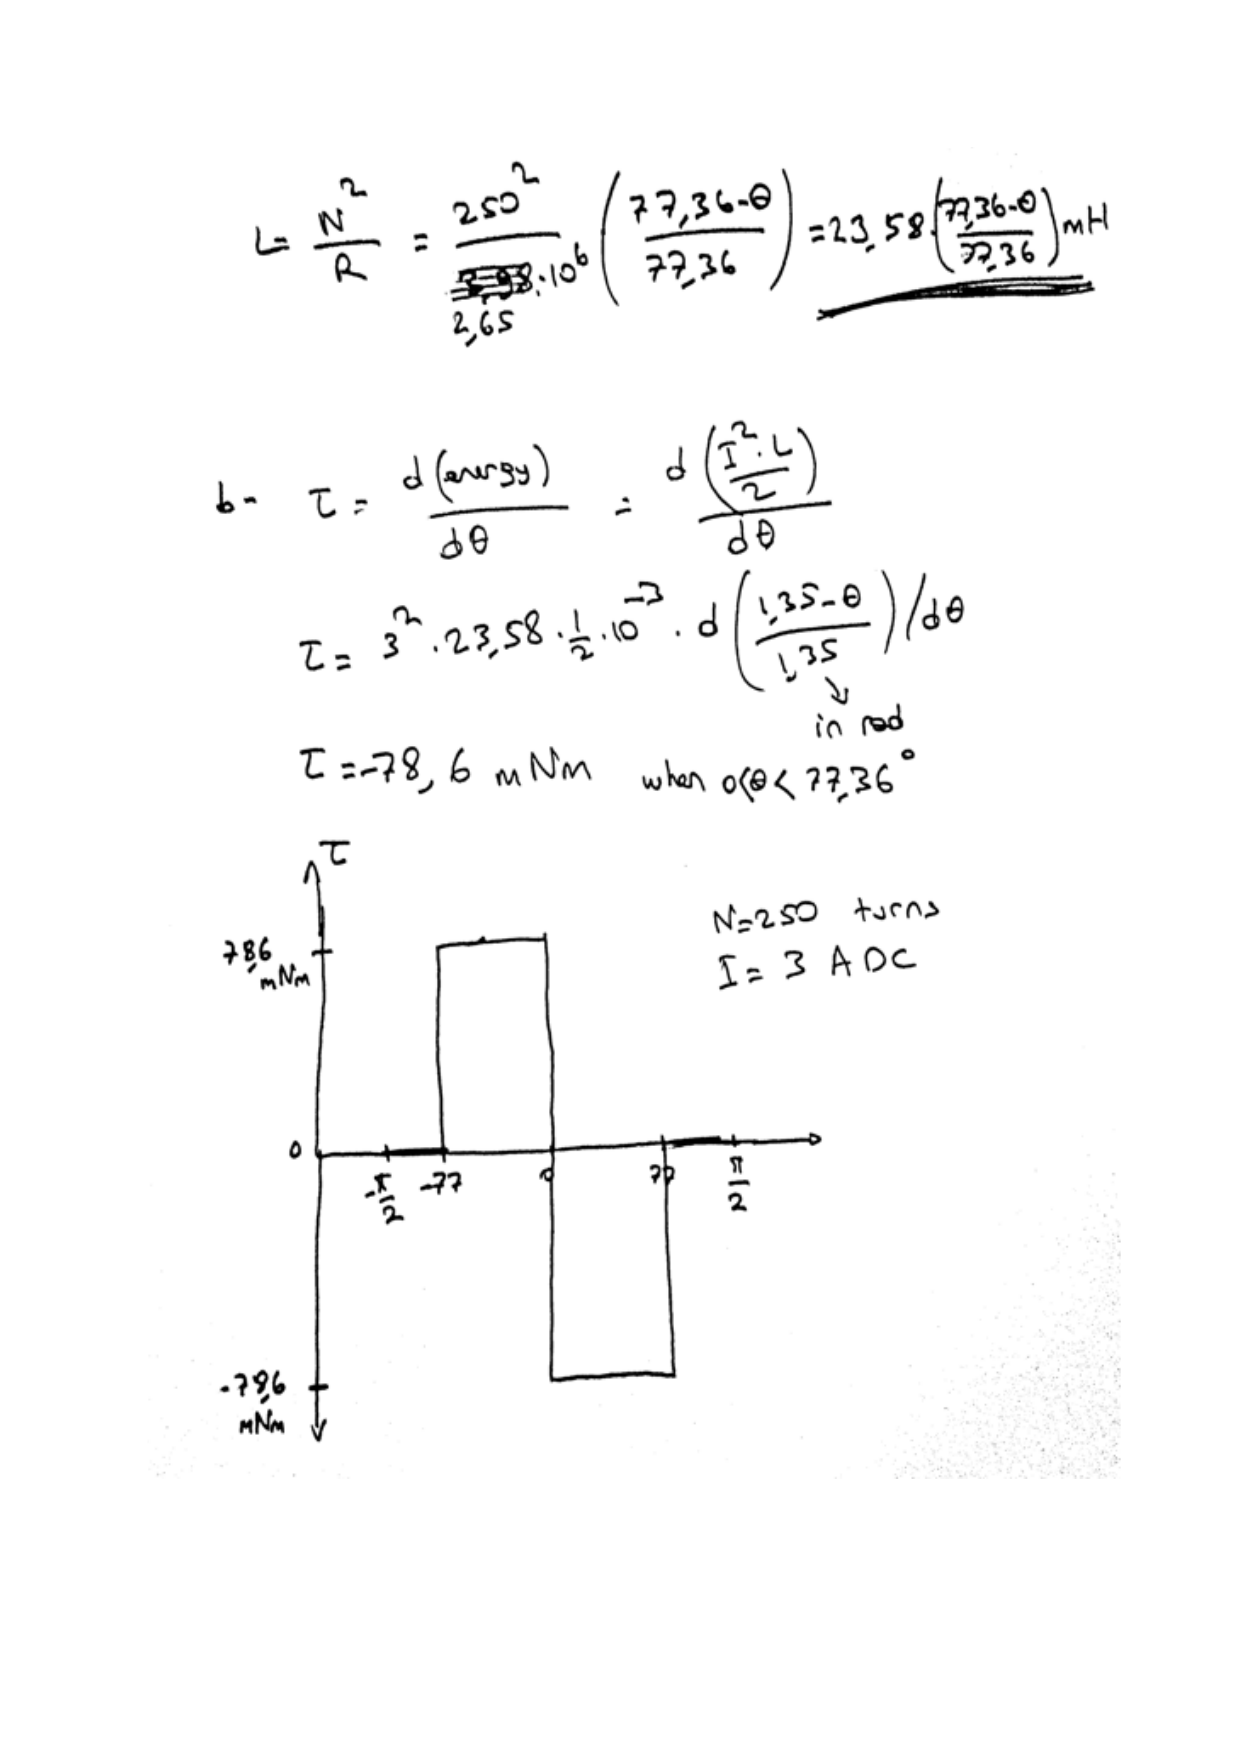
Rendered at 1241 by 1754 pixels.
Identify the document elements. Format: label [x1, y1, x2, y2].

picture [147, 147, 1121, 1479]
